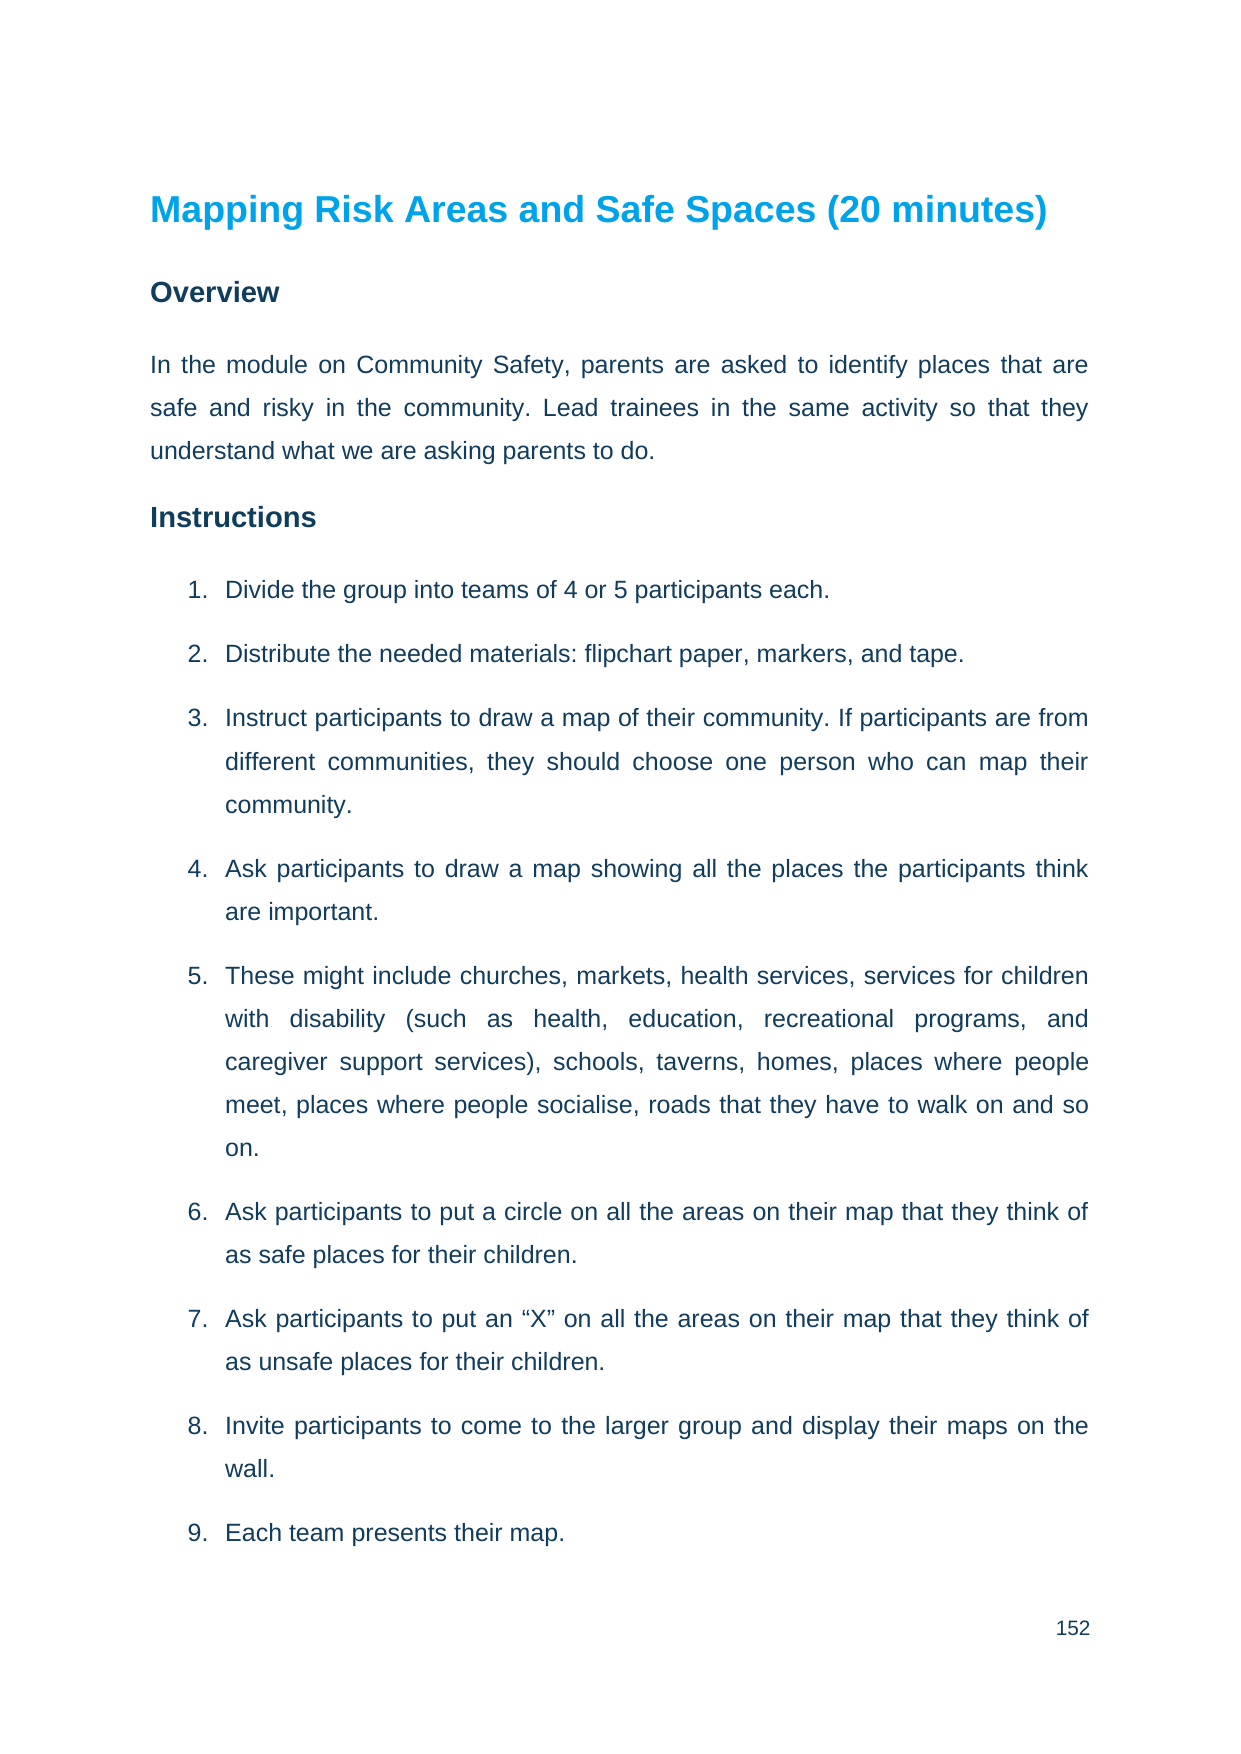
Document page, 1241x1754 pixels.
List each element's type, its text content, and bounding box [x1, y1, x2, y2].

list Invite participants to come to the larger group and display their maps on the wall. [187, 1411, 1090, 1483]
text In the module on Community Safety, parents are asked to identify places that are safe and risky in the community. Lead trainees in the same activity so that they understand what we are asking parents to do. [150, 350, 1090, 465]
list Ask participants to put an “X” on all the areas on their map that they think of as unsafe places for their children. [187, 1304, 1090, 1376]
list Ask participants to draw a map showing all the places the participants think are important. [187, 853, 1090, 925]
list Ask participants to put a circle on all the areas on their map that they think of as safe places for their children. [187, 1197, 1090, 1269]
subtitle Mapping Risk Areas and Safe Spaces (20 minutes) [150, 187, 1090, 231]
subtitle Overview [150, 274, 1090, 308]
list These might include churches, markets, health services, services for children with disability (such as health, education, recreational programs, and caregiver support services), schools, taverns, homes, places where people meet, places where people socialise, roads that they have to walk on and so on. [187, 961, 1090, 1162]
list Divide the group into teams of 4 or 5 participants each. [187, 575, 1090, 604]
list Each team presents their map. [187, 1518, 1090, 1547]
list Instruct participants to draw a map of their community. If participants are from different communities, they should choose one person who can map their community. [187, 703, 1090, 818]
list Distribute the needed materials: flipchart paper, markers, and tape. [187, 639, 1090, 668]
subtitle Instructions [150, 500, 1090, 534]
